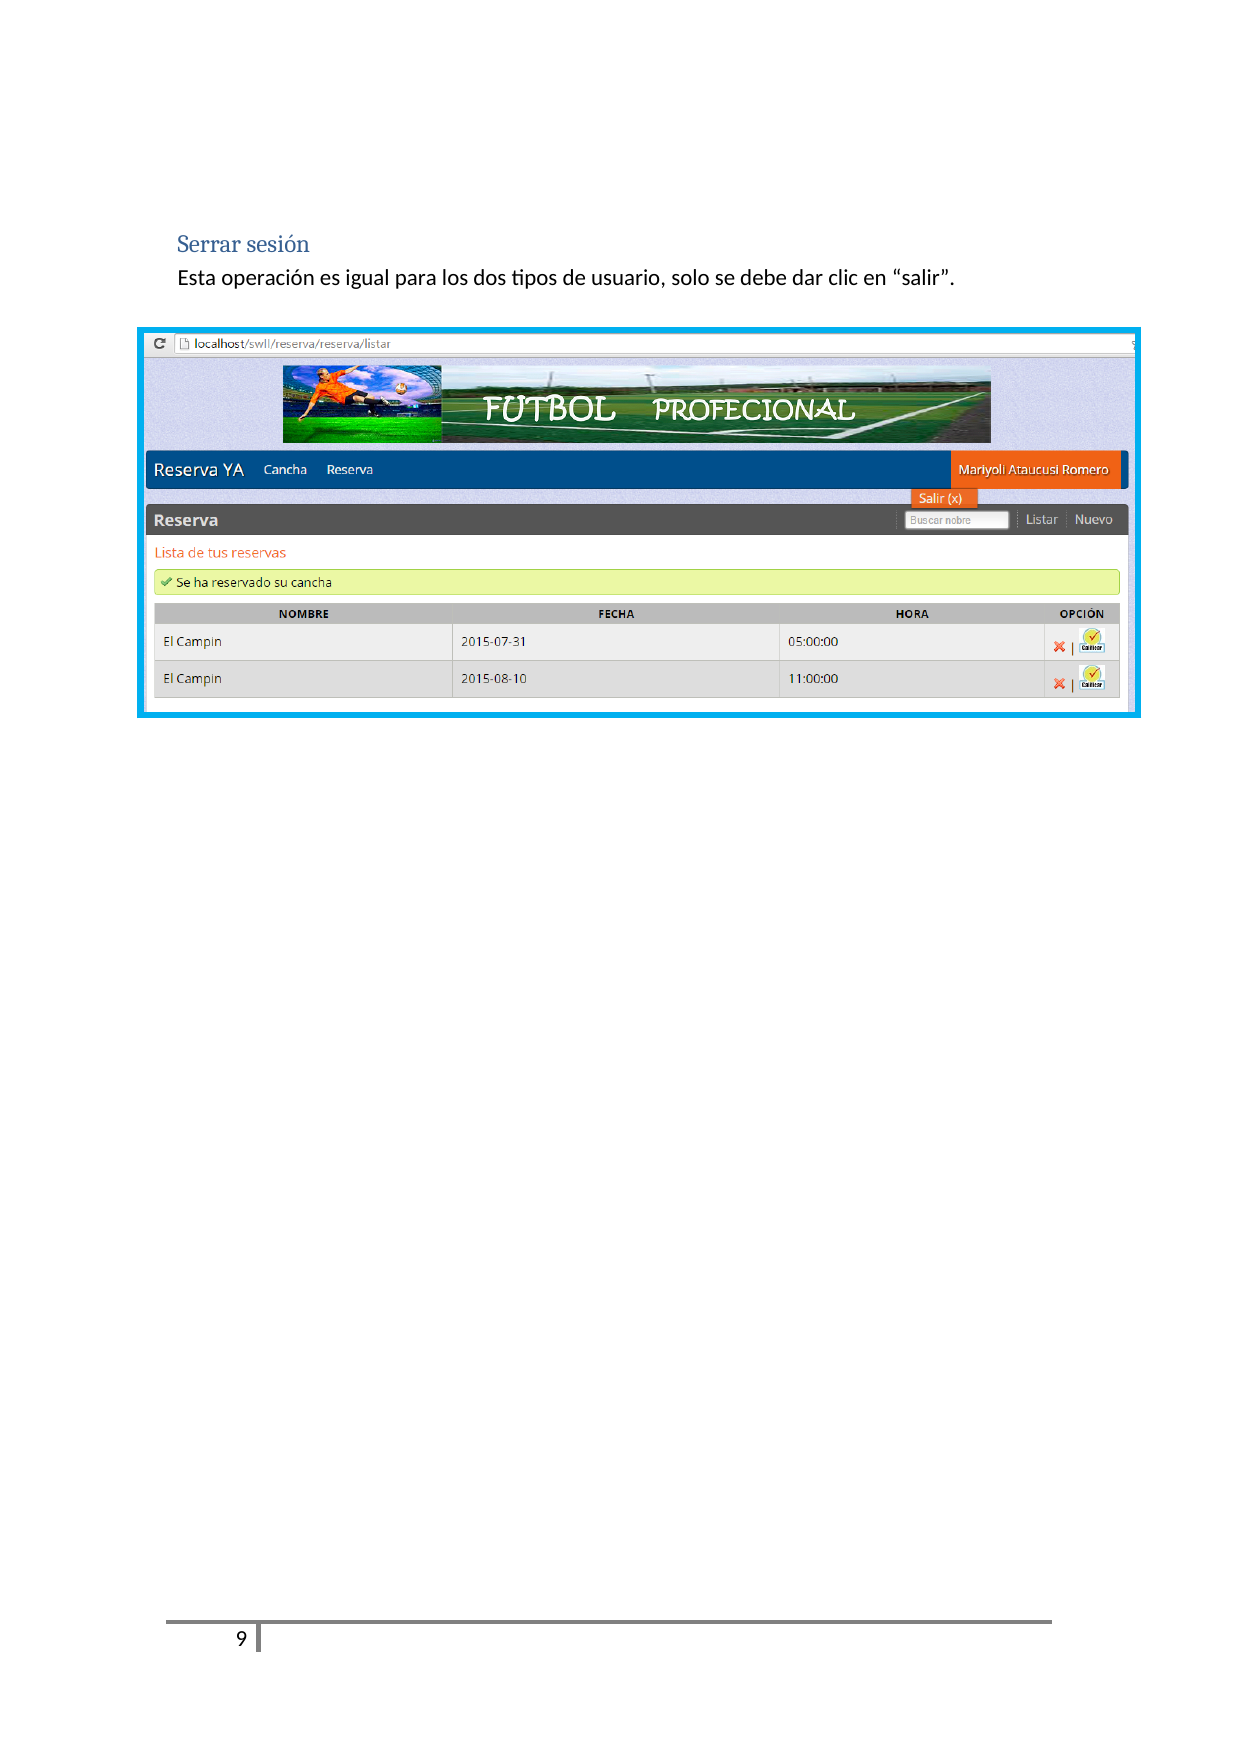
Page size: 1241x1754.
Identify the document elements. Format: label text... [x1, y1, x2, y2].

subtitle Serrar sesión [177, 230, 1063, 258]
picture [145, 334, 1134, 711]
text Esta operación es igual para los dos tipos de usuario, solo se debe dar clic en “salir”. [177, 263, 1063, 291]
